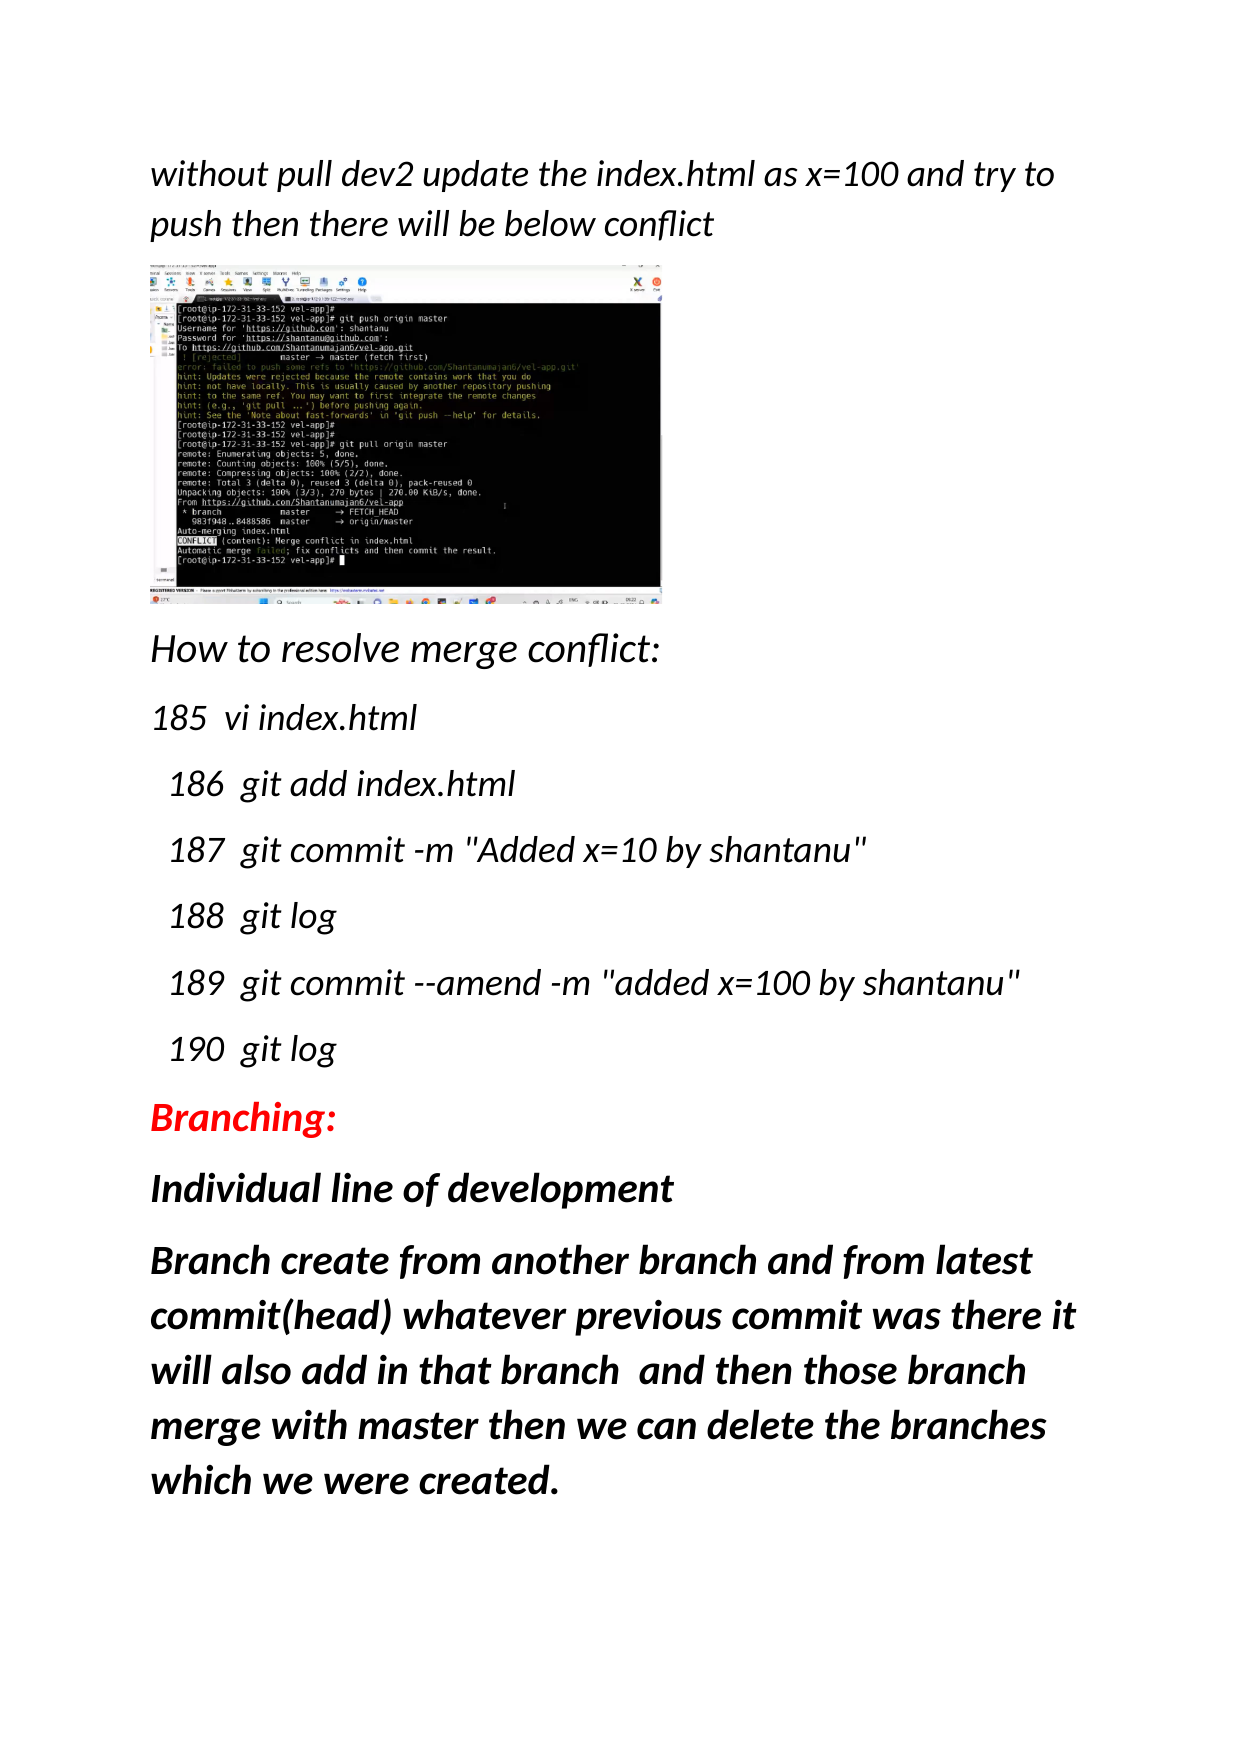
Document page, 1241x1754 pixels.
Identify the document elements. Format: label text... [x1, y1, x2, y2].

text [150, 150, 1090, 245]
text 186 git add index.html [150, 760, 1090, 806]
picture [150, 265, 663, 604]
text Branch create from another branch and from latest commit(head) whatever previous commit was there it will also add in that branch and then those branch merge with master then we can delete the branches which we were created. [150, 1234, 1090, 1504]
text 185 vi index.html [150, 694, 1090, 740]
text 187 git commit -m "Added x=10 by shantanu" [150, 826, 1090, 872]
text 189 git commit --amend -m "added x=100 by shantanu" [150, 959, 1090, 1004]
text Branching: [150, 1091, 1090, 1142]
text 190 git log [150, 1025, 1090, 1071]
text Individual line of development [150, 1162, 1090, 1213]
text How to resolve merge conflict: [150, 622, 1090, 673]
text 188 git log [150, 892, 1090, 938]
